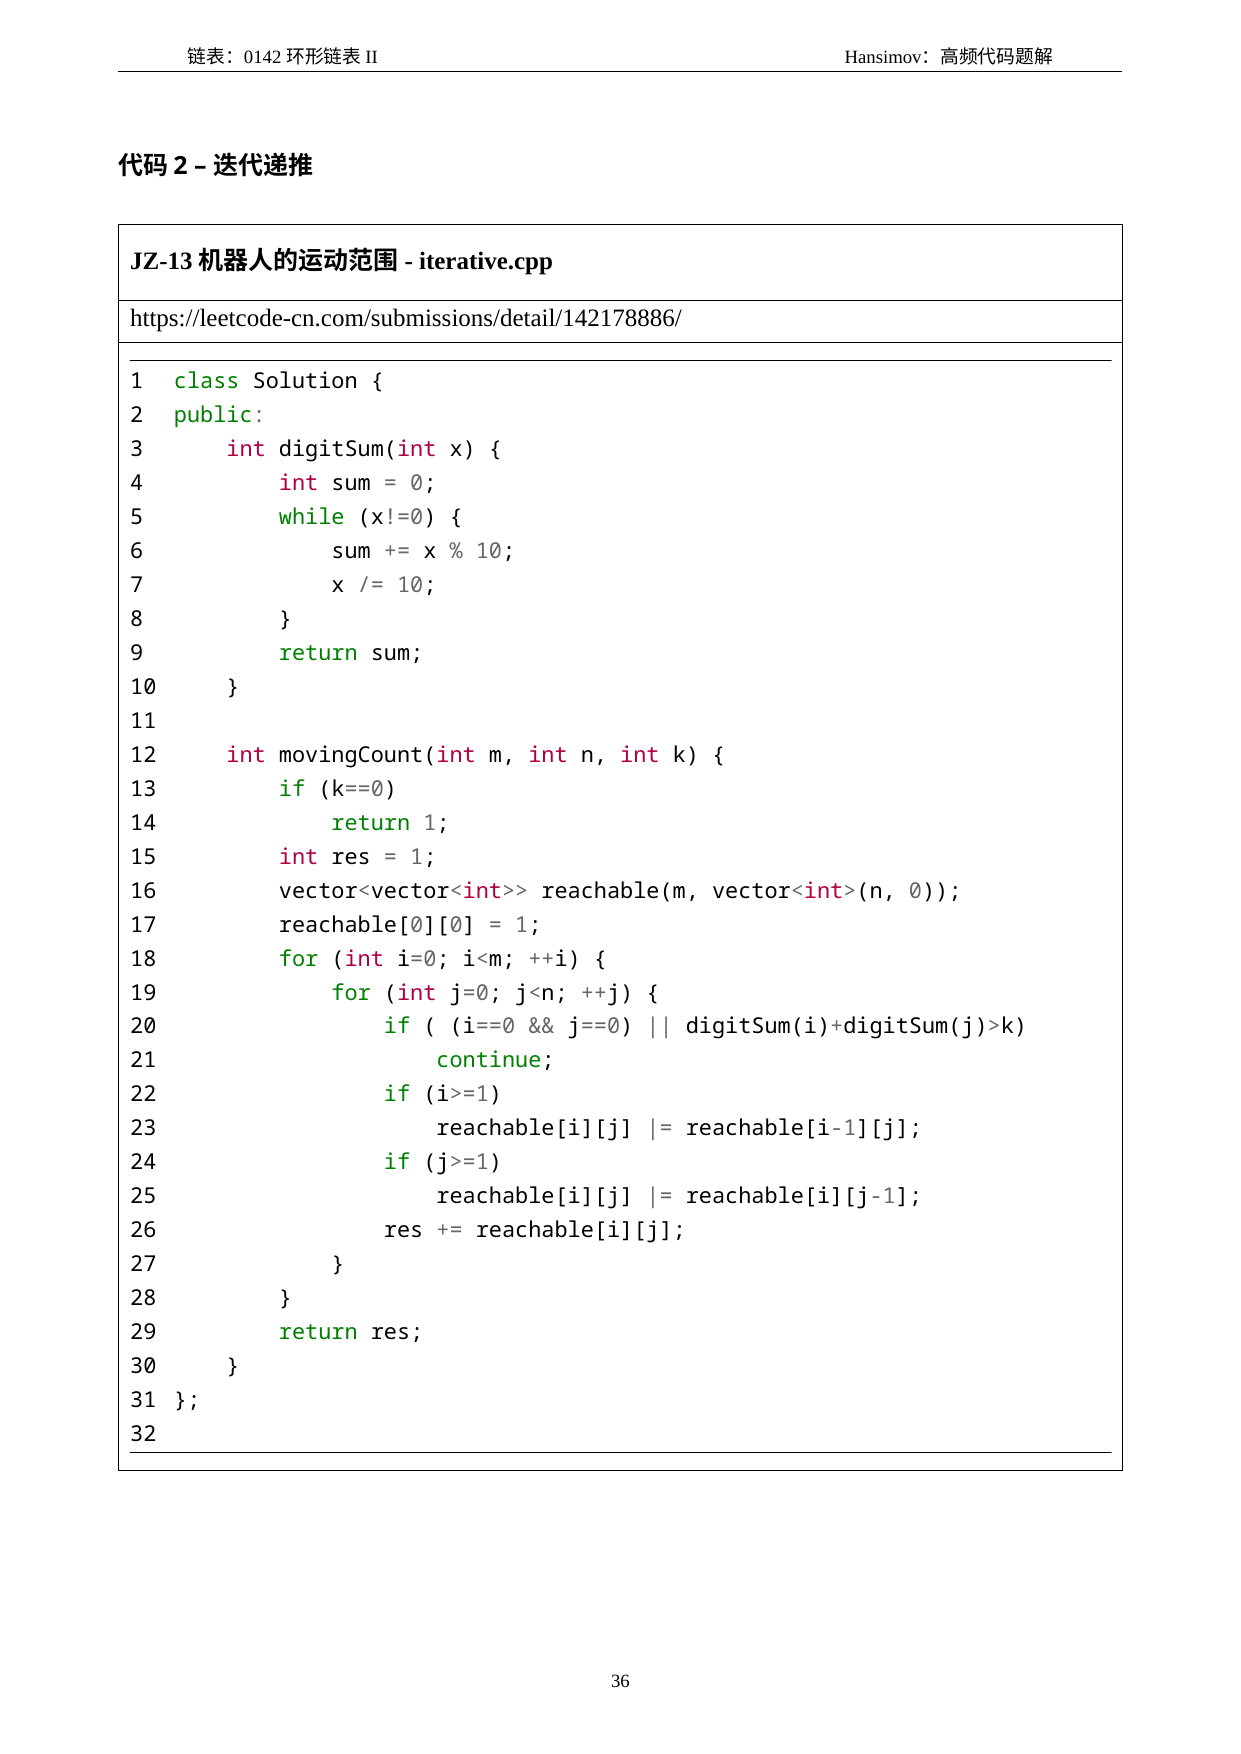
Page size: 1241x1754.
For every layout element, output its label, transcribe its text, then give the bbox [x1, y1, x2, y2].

subtitle 代码2 – 迭代递推 [118, 130, 1097, 198]
table_header JZ-13 机器人的运动范围 - iterative.cpp [119, 225, 1122, 300]
table_cell https://leetcode-cn.com/submissions/detail/142178886/ [119, 301, 1122, 342]
table_cell class Solution { public: int digitSum(int x) { int sum = 0; while (x!=0) { sum += x % 10; x /= 10; } return sum; } int movingCount(int m, int n, int k) { if (k==0) return 1; int res = 1; vector<vector<int>> reachable(m, vector<int>(n, 0)); reachable[0][0] = 1; for (int i=0; i<m; ++i) { for (int j=0; j<n; ++j) { if ( (i==0 && j==0) || digitSum(i)+digitSum(j)>k) continue; if (i>=1) reachable[i][j] |= reachable[i-1][j]; if (j>=1) reachable[i][j] |= reachable[i][j-1]; res += reachable[i][j]; } } return res; } }; [119, 343, 1122, 1470]
